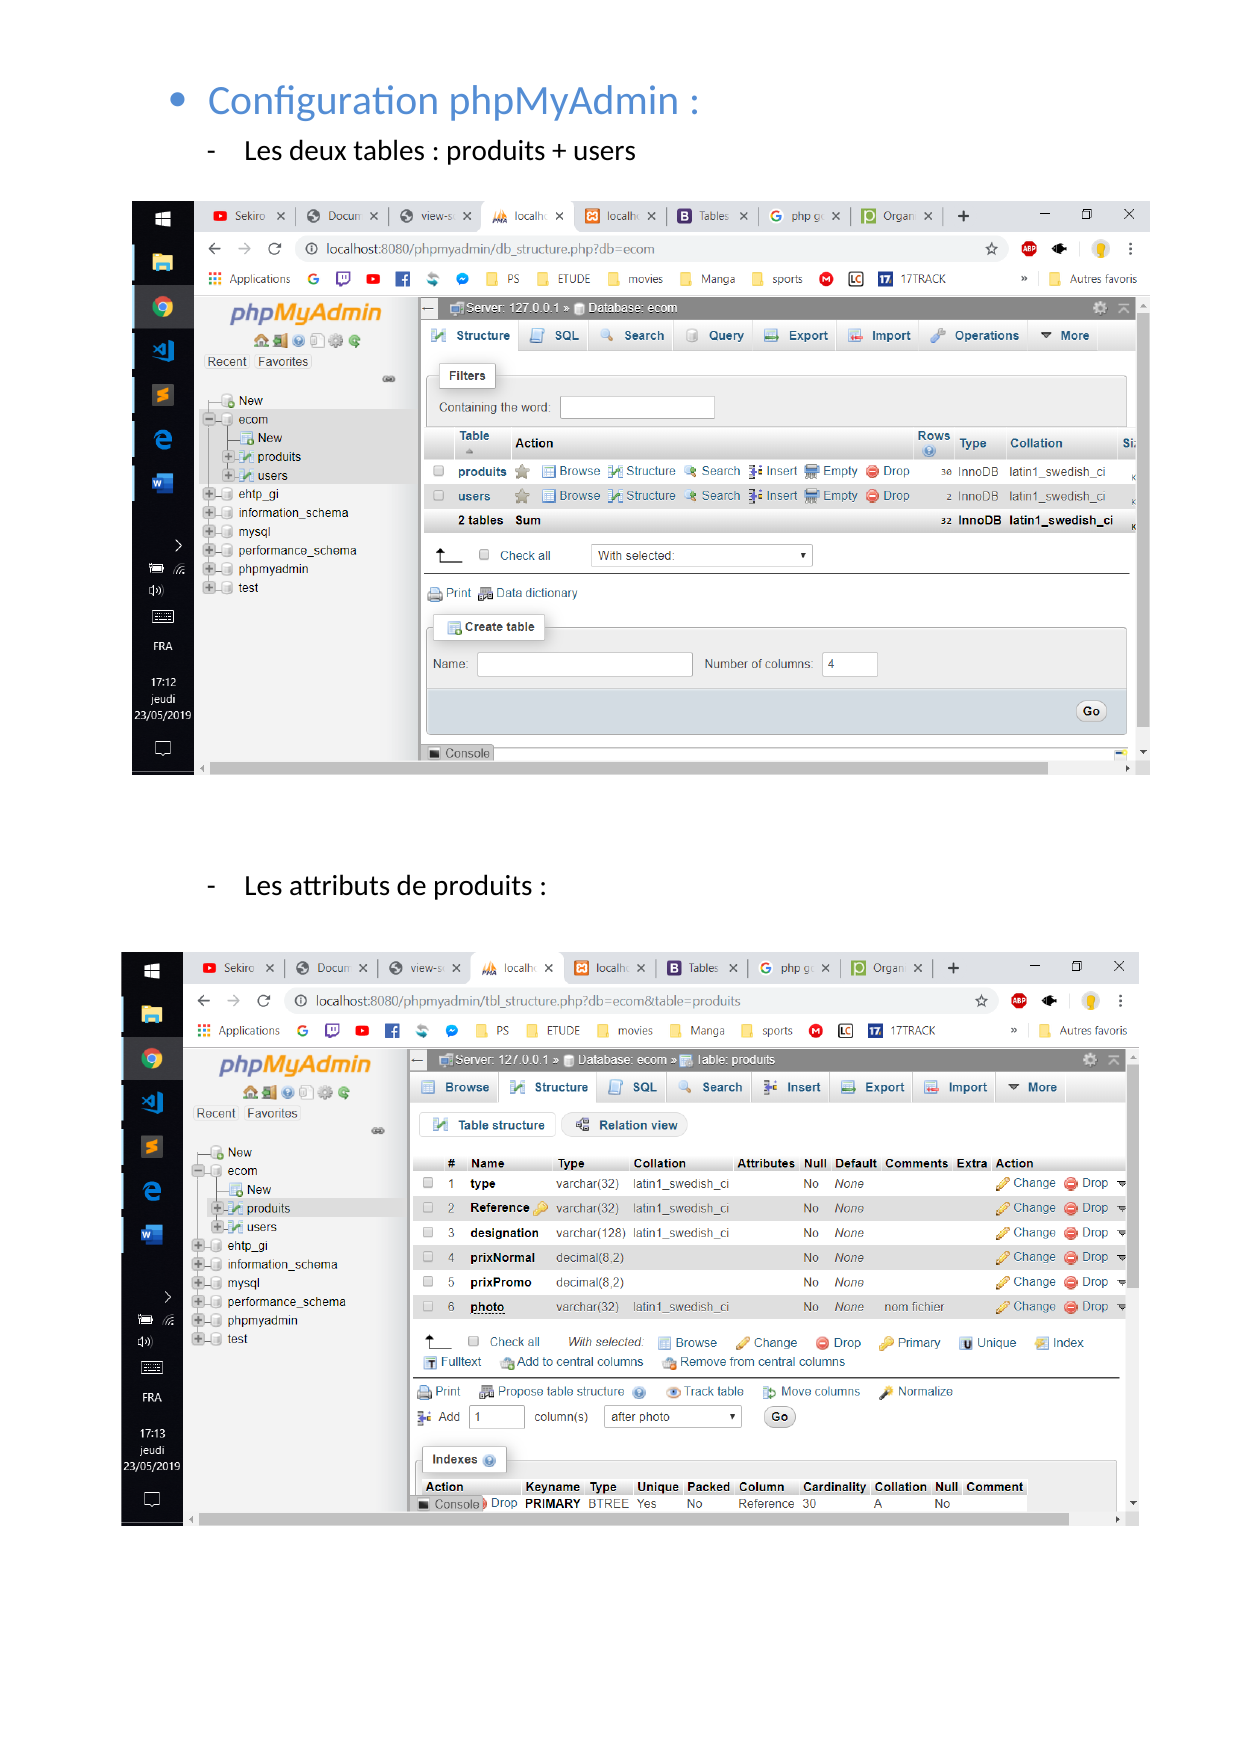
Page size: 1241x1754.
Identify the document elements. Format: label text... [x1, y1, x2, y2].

picture [132, 201, 1150, 775]
list Configuration phpMyAdmin : [170, 74, 1152, 125]
list Les deux tables : produits + users [207, 132, 1152, 168]
picture [121, 952, 1139, 1526]
list Les attributs de produits : [207, 867, 1152, 903]
